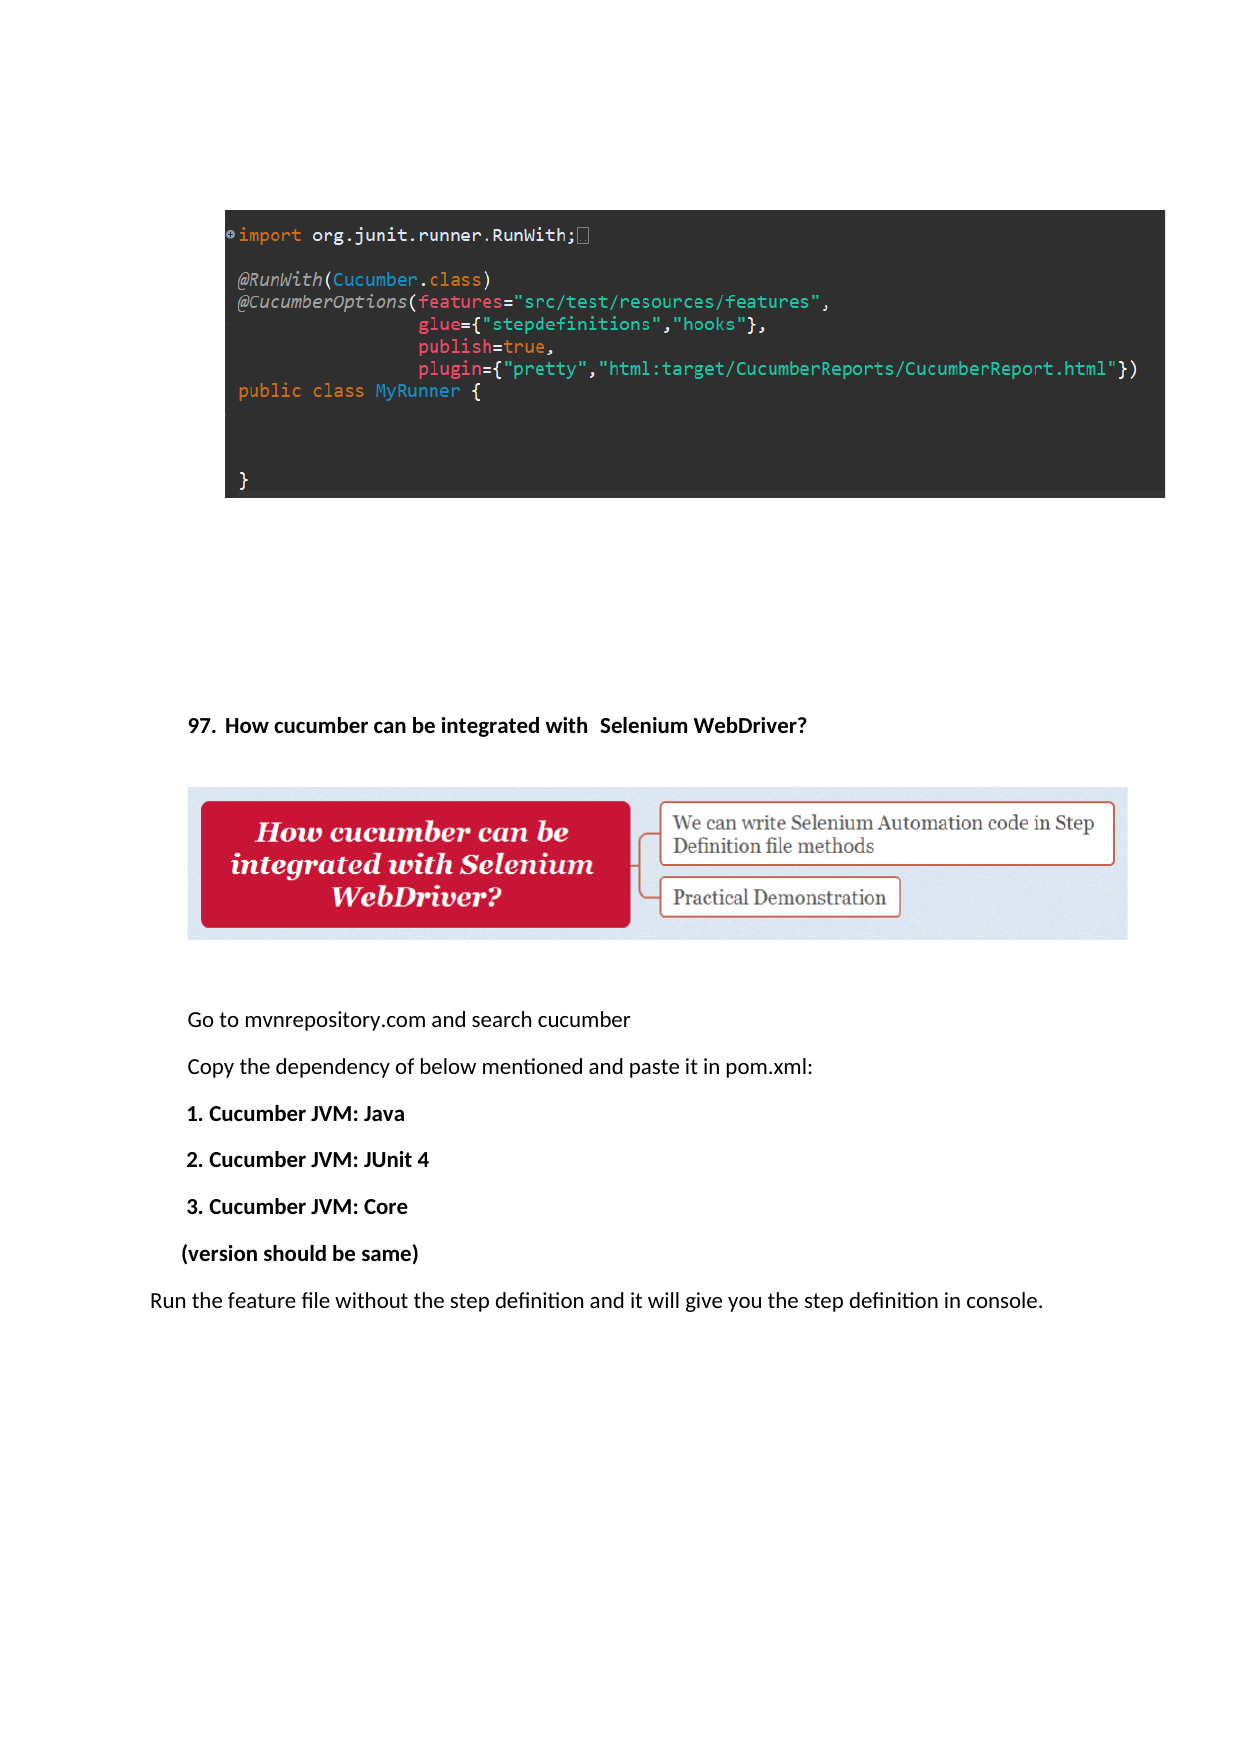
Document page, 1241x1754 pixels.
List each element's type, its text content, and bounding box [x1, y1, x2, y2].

text Run the feature file without the step definition and it will give you the step definition in console. [150, 1286, 1090, 1314]
picture [187, 787, 1128, 940]
text (version should be same) [150, 1239, 1090, 1267]
list How cucumber can be integrated with Selenium WebDriver? [187, 711, 1090, 739]
text Copy the dependency of below mentioned and paste it in pom.xml: [187, 1052, 1090, 1080]
text 2. Cucumber JVM: JUnit 4 [150, 1146, 1090, 1173]
picture [225, 210, 1166, 498]
text 3. Cucumber JVM: Core [150, 1192, 1090, 1220]
text 1. Cucumber JVM: Java [150, 1099, 1090, 1127]
text Go to mvnrepository.com and search cucumber [187, 1005, 1090, 1033]
